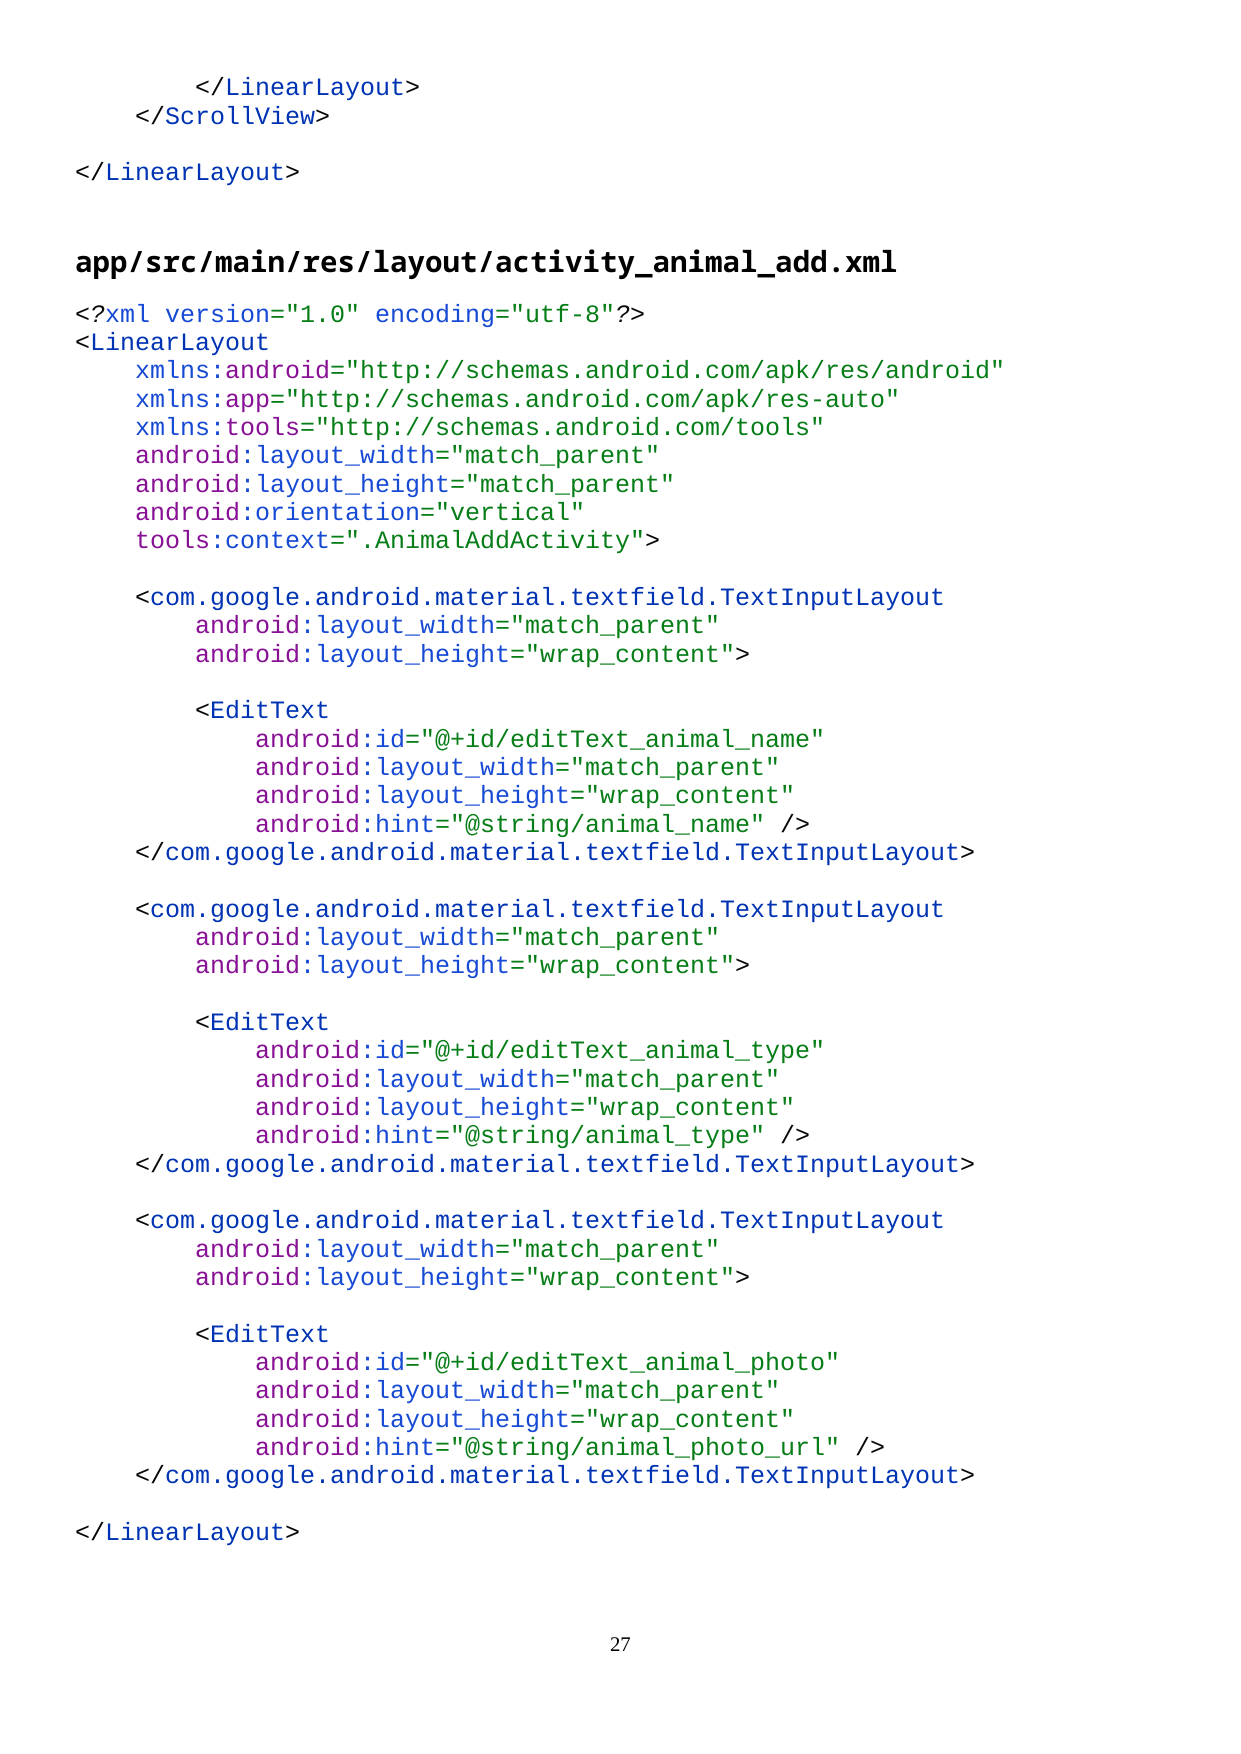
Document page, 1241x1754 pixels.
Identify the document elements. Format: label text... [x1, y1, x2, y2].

text <?xml version="1.0" encoding="utf-8"?> <LinearLayout xmlns:android="http://schemas.android.com/apk/res/android" xmlns:app="http://schemas.android.com/apk/res-auto" xmlns:tools="http://schemas.android.com/tools" android:layout_width="match_parent" android:layout_height="match_parent" android:orientation="vertical" tools:context=".AnimalAddActivity"> <com.google.android.material.textfield.TextInputLayout android:layout_width="match_parent" android:layout_height="wrap_content"> <EditText android:id="@+id/editText_animal_name" android:layout_width="match_parent" android:layout_height="wrap_content" android:hint="@string/animal_name" /> </com.google.android.material.textfield.TextInputLayout> <com.google.android.material.textfield.TextInputLayout android:layout_width="match_parent" android:layout_height="wrap_content"> <EditText android:id="@+id/editText_animal_type" android:layout_width="match_parent" android:layout_height="wrap_content" android:hint="@string/animal_type" /> </com.google.android.material.textfield.TextInputLayout> <com.google.android.material.textfield.TextInputLayout android:layout_width="match_parent" android:layout_height="wrap_content"> <EditText android:id="@+id/editText_animal_photo" android:layout_width="match_parent" android:layout_height="wrap_content" android:hint="@string/animal_photo_url" /> </com.google.android.material.textfield.TextInputLayout> </LinearLayout> [75, 301, 1165, 1548]
text app/src/main/res/layout/activity_animal_add.xml [75, 242, 1165, 281]
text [75, 75, 1165, 188]
